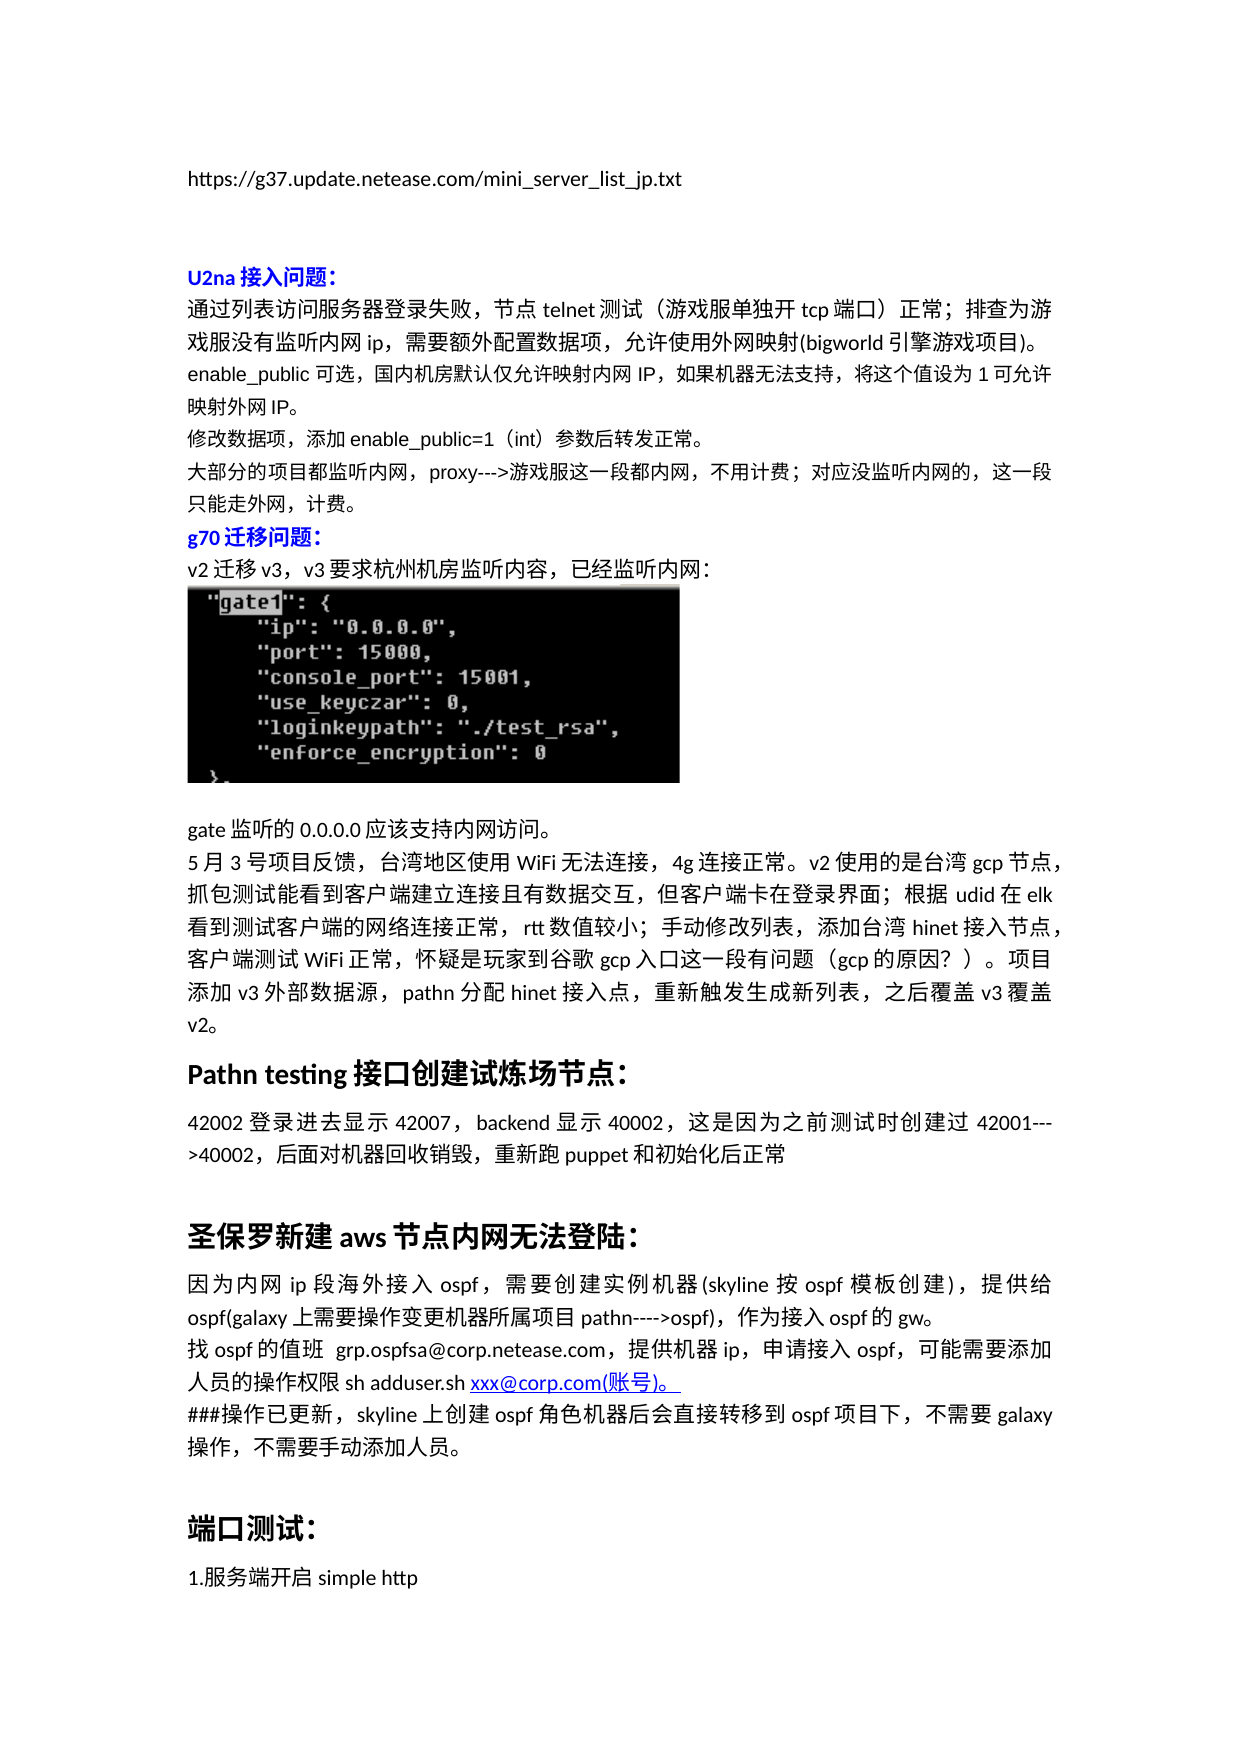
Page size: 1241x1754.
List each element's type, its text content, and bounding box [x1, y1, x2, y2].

text 42002登录进去显示42007，backend显示40002，这是因为之前测试时创建过42001--->40002，后面对机器回收销毁，重新跑puppet和初始化后正常 [187, 1104, 1053, 1169]
text 找ospf的值班 grp.ospfsa@corp.netease.com，提供机器ip，申请接入ospf，可能需要添加人员的操作权限sh adduser.sh xxx@corp.com(账号)。 [187, 1332, 1053, 1397]
text 修改数据项，添加enable_public=1（int）参数后转发正常。 [187, 422, 1053, 454]
text enable_public 可选，国内机房默认仅允许映射内网IP，如果机器无法支持，将这个值设为1可允许映射外网IP。 [187, 357, 1053, 422]
picture [187, 584, 680, 783]
text 大部分的项目都监听内网，proxy--->游戏服这一段都内网，不用计费；对应没监听内网的，这一段只能走外网，计费。 [187, 454, 1053, 519]
text 5月3号项目反馈，台湾地区使用WiFi无法连接，4g连接正常。v2使用的是台湾gcp节点，抓包测试能看到客户端建立连接且有数据交互，但客户端卡在登录界面；根据udid在elk看到测试客户端的网络连接正常，rtt数值较小；手动修改列表，添加台湾hinet接入节点，客户端测试WiFi正常，怀疑是玩家到谷歌gcp入口这一段有问题（gcp的原因？）。项目添加v3外部数据源，pathn分配hinet接入点，重新触发生成新列表，之后覆盖v3覆盖v2。 [187, 844, 1053, 1039]
text 1.服务端开启simple http [187, 1559, 1053, 1592]
text ###操作已更新，skyline上创建ospf角色机器后会直接转移到ospf项目下，不需要galaxy操作，不需要手动添加人员。 [187, 1397, 1053, 1462]
text 因为内网ip段海外接入ospf，需要创建实例机器(skyline按ospf模板创建)，提供给ospf(galaxy上需要操作变更机器所属项目pathn---->ospf)，作为接入ospf的gw。 [187, 1267, 1053, 1332]
text g70迁移问题： [187, 519, 1053, 552]
text gate监听的0.0.0.0应该支持内网访问。 [187, 812, 1053, 844]
list Pathn testing接口创建试炼场节点： [187, 1039, 1053, 1104]
list 圣保罗新建aws节点内网无法登陆： [187, 1202, 1053, 1267]
text 通过列表访问服务器登录失败，节点telnet测试（游戏服单独开tcp端口）正常；排查为游戏服没有监听内网ip，需要额外配置数据项，允许使用外网映射(bigworld引擎游戏项目)。 [187, 292, 1053, 357]
text U2na接入问题： [187, 259, 1053, 292]
text v2迁移v3，v3要求杭州机房监听内容，已经监听内网： [187, 552, 1053, 584]
text https://g37.update.netease.com/mini_server_list_jp.txt [187, 162, 1053, 194]
list 端口测试： [187, 1494, 1053, 1559]
